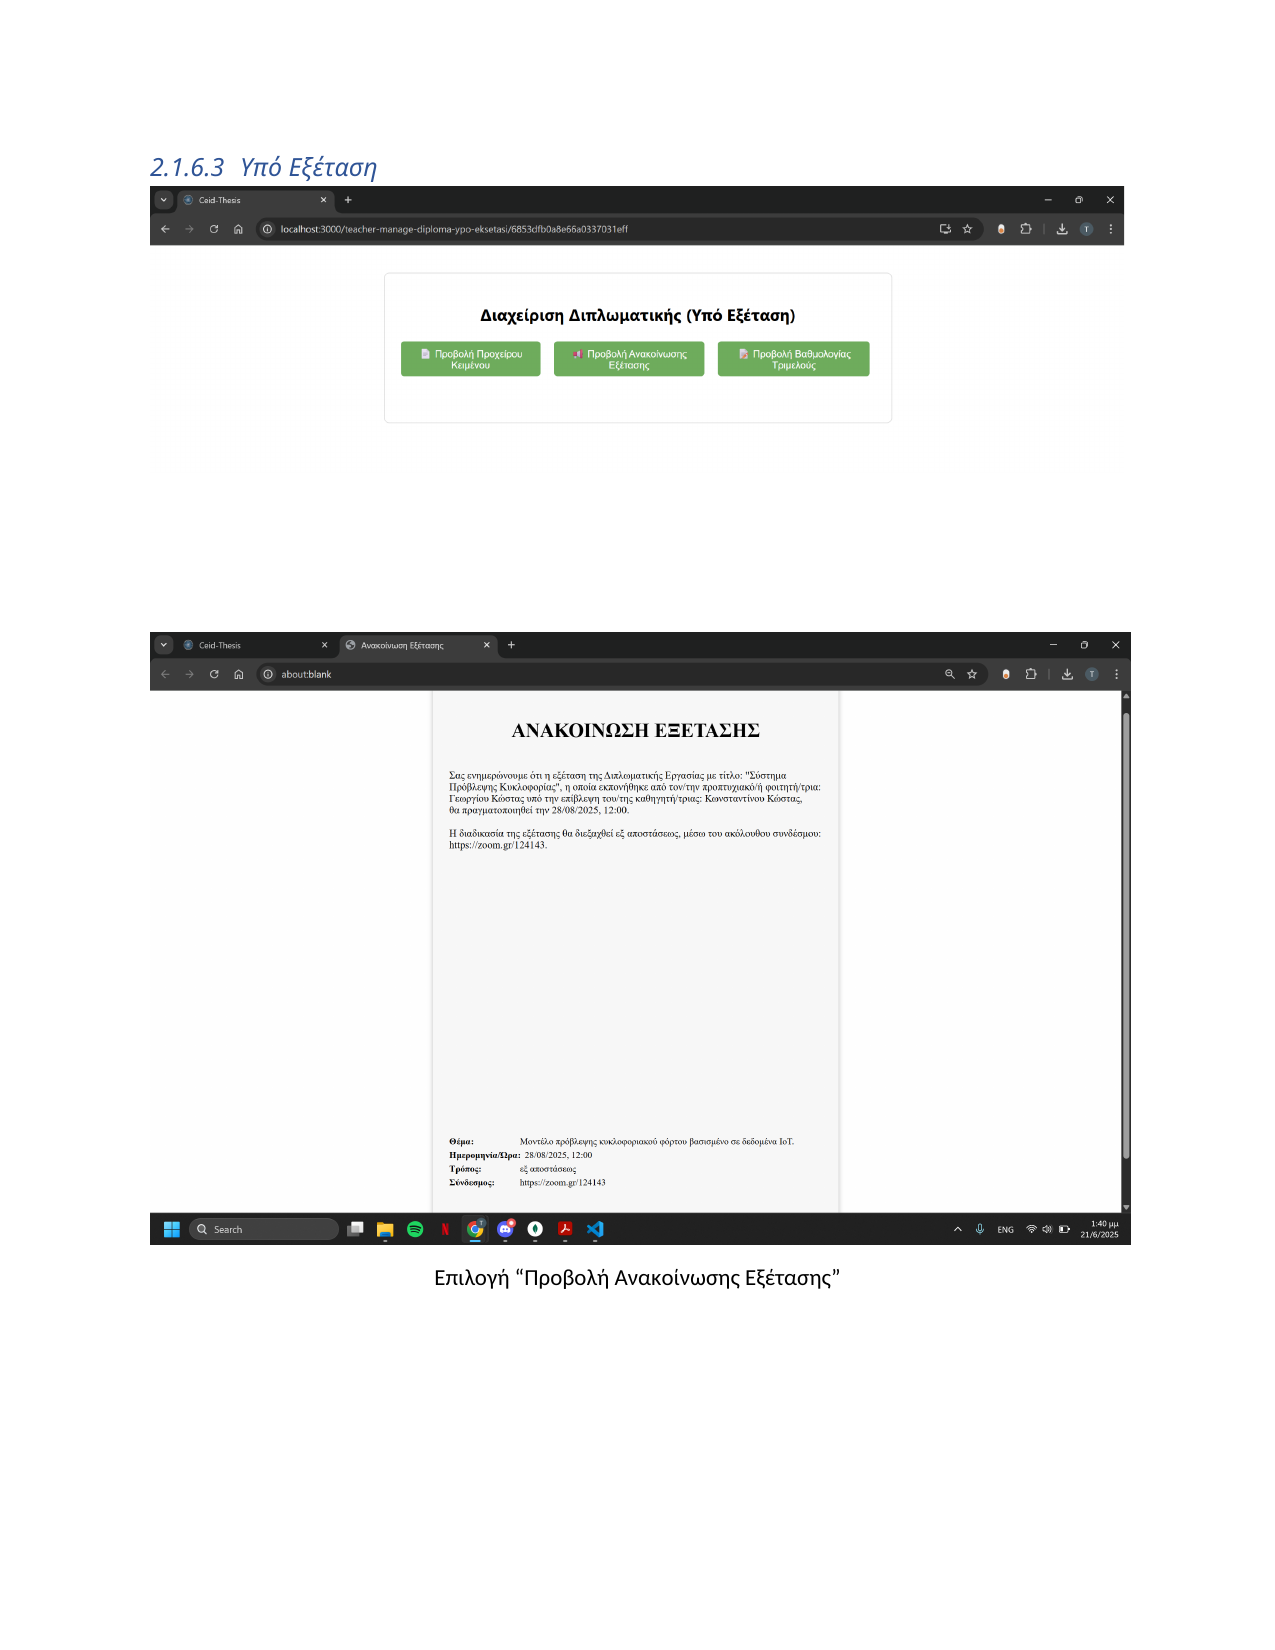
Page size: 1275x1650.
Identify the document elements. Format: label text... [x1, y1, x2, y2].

picture [150, 186, 1125, 473]
subtitle Υπό Εξέταση [150, 150, 1125, 184]
text Επιλογή “Προβολή Ανακοίνωσης Εξέτασης” [150, 1263, 1125, 1291]
picture [150, 632, 1131, 1245]
